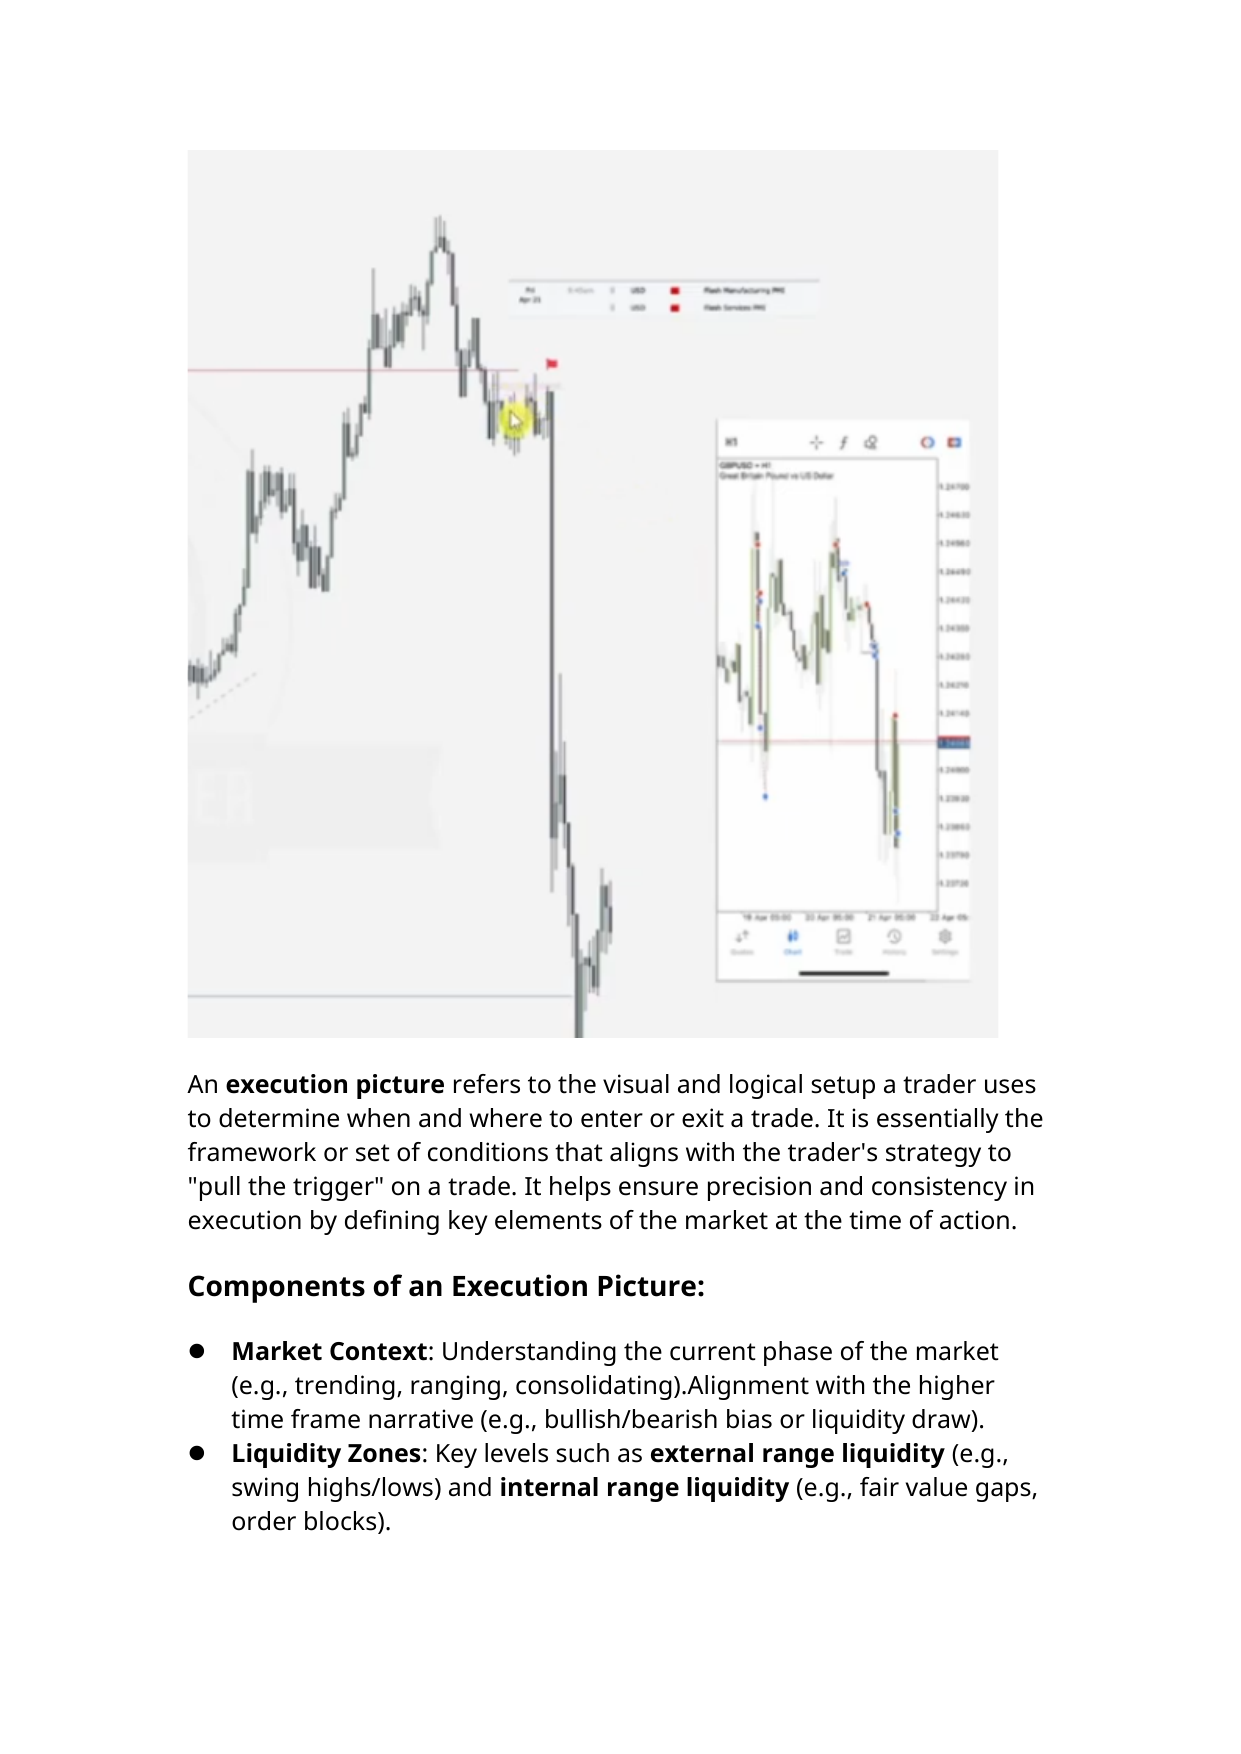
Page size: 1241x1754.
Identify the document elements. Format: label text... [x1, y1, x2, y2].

picture [187, 150, 999, 1038]
list Market Context: Understanding the current phase of the market (e.g., trending, ranging, consolidating).Alignment with the higher time frame narrative (e.g., bullish/bearish bias or liquidity draw). [187, 1333, 1053, 1436]
text An execution picture refers to the visual and logical setup a trader uses to determine when and where to enter or exit a trade. It is essentially the framework or set of conditions that aligns with the trader's strategy to "pull the trigger" on a trade. It helps ensure precision and consistency in execution by defining key elements of the market at the time of action. [187, 1067, 1053, 1237]
list Liquidity Zones: Key levels such as external range liquidity (e.g., swing highs/lows) and internal range liquidity (e.g., fair value gaps, order blocks). [187, 1465, 1053, 1567]
subtitle Components of an Execution Picture: [187, 1266, 1053, 1304]
